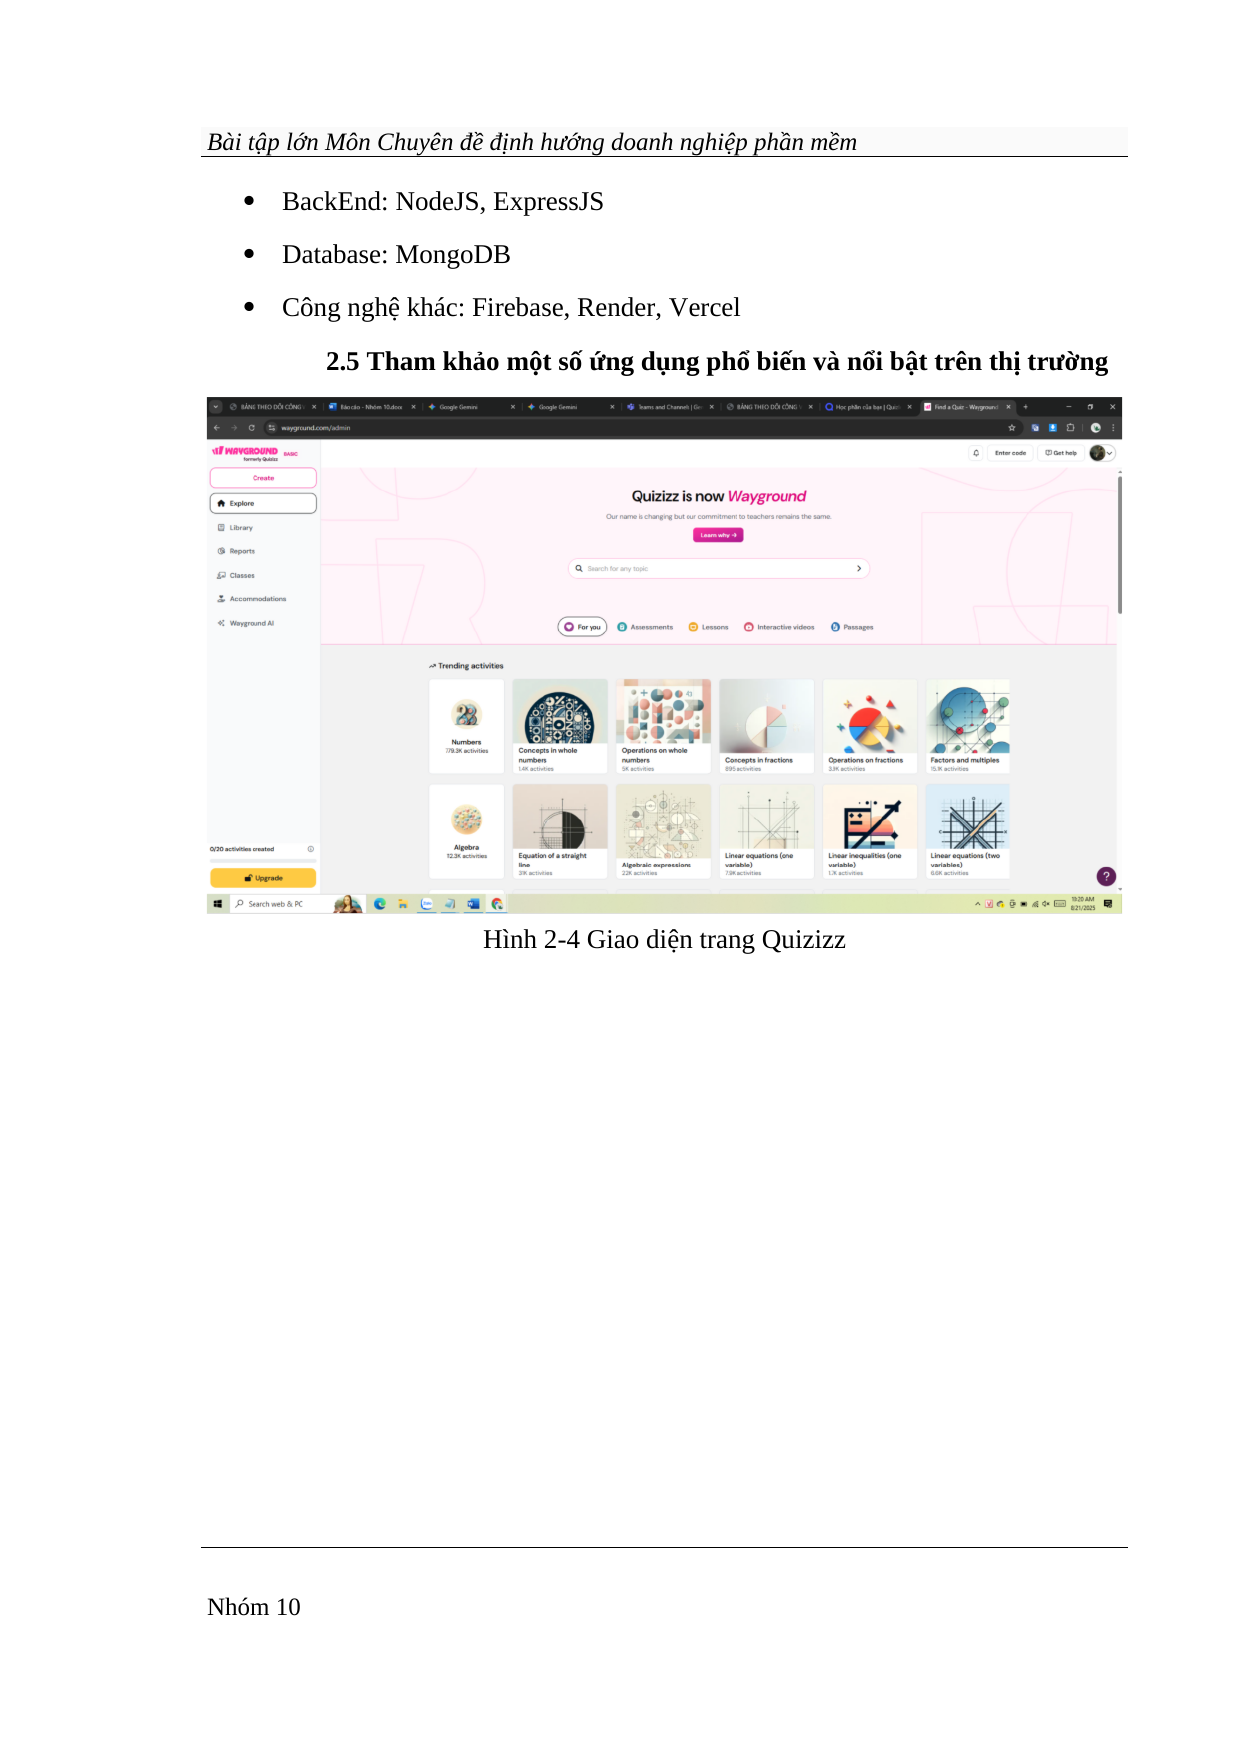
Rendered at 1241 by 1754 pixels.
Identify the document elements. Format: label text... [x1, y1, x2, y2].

list BackEnd: NodeJS, ExpressJS [244, 185, 1122, 217]
text Hình 2-4 Giao diện trang Quizizz [207, 923, 1122, 954]
subtitle Tham khảo một số ứng dụng phổ biến và nổi bật trên thị trường [267, 345, 1122, 376]
picture [206, 397, 1123, 914]
list Công nghệ khác: Firebase, Render, Vercel [244, 292, 1122, 323]
list Database: MongoDB [244, 238, 1122, 270]
